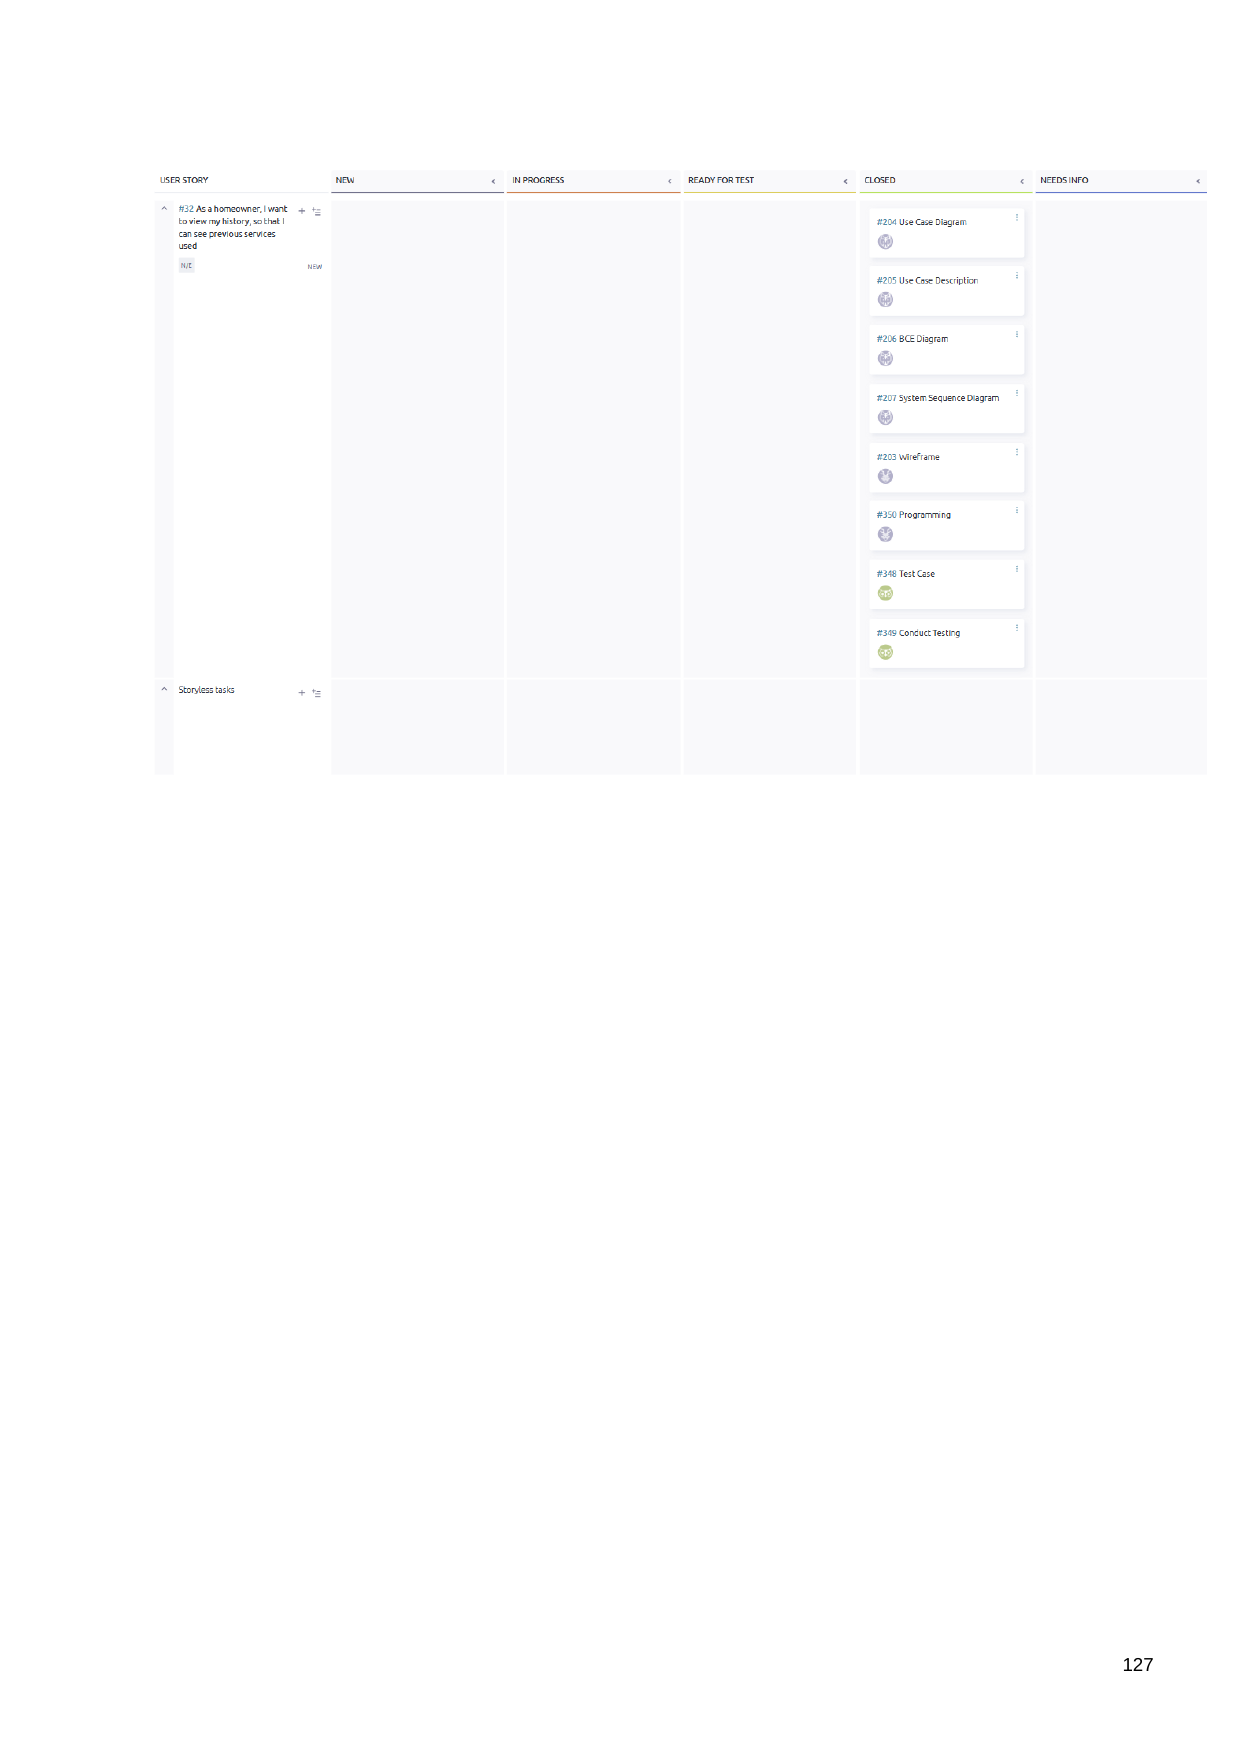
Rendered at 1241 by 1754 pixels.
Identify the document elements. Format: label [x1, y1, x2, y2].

picture [150, 168, 1207, 776]
